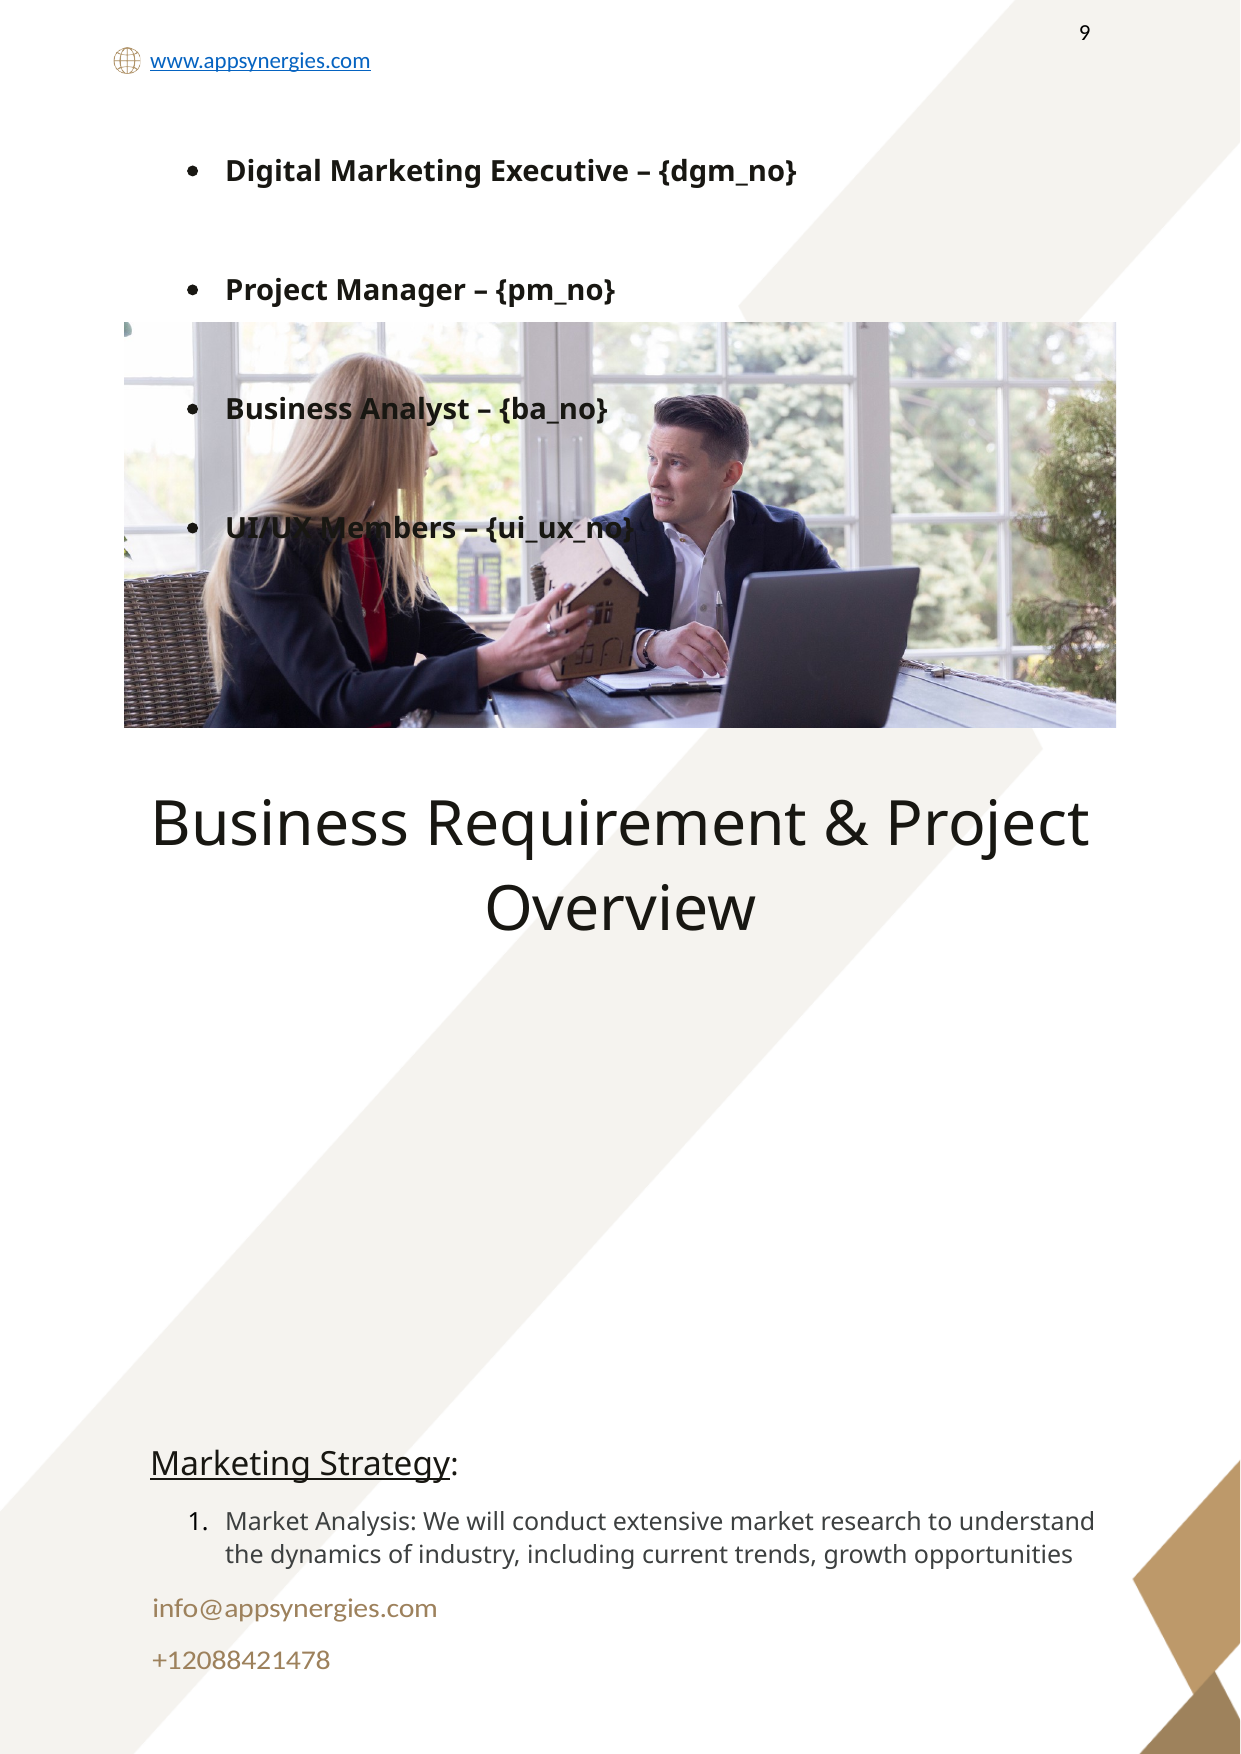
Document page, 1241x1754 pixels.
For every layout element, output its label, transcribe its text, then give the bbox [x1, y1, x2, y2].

text Marketing Strategy: [150, 1440, 1090, 1485]
picture [0, 0, 1241, 1754]
list Business Analyst – {ba_no} [187, 388, 1090, 428]
list Digital Marketing Executive – {dgm_no} [187, 150, 1090, 190]
list UI/UX Members – {ui_ux_no} [187, 507, 1090, 547]
list Project Manager – {pm_no} [187, 269, 1090, 309]
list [187, 1503, 1120, 1570]
text Business Requirement & Project Overview [150, 779, 1090, 949]
